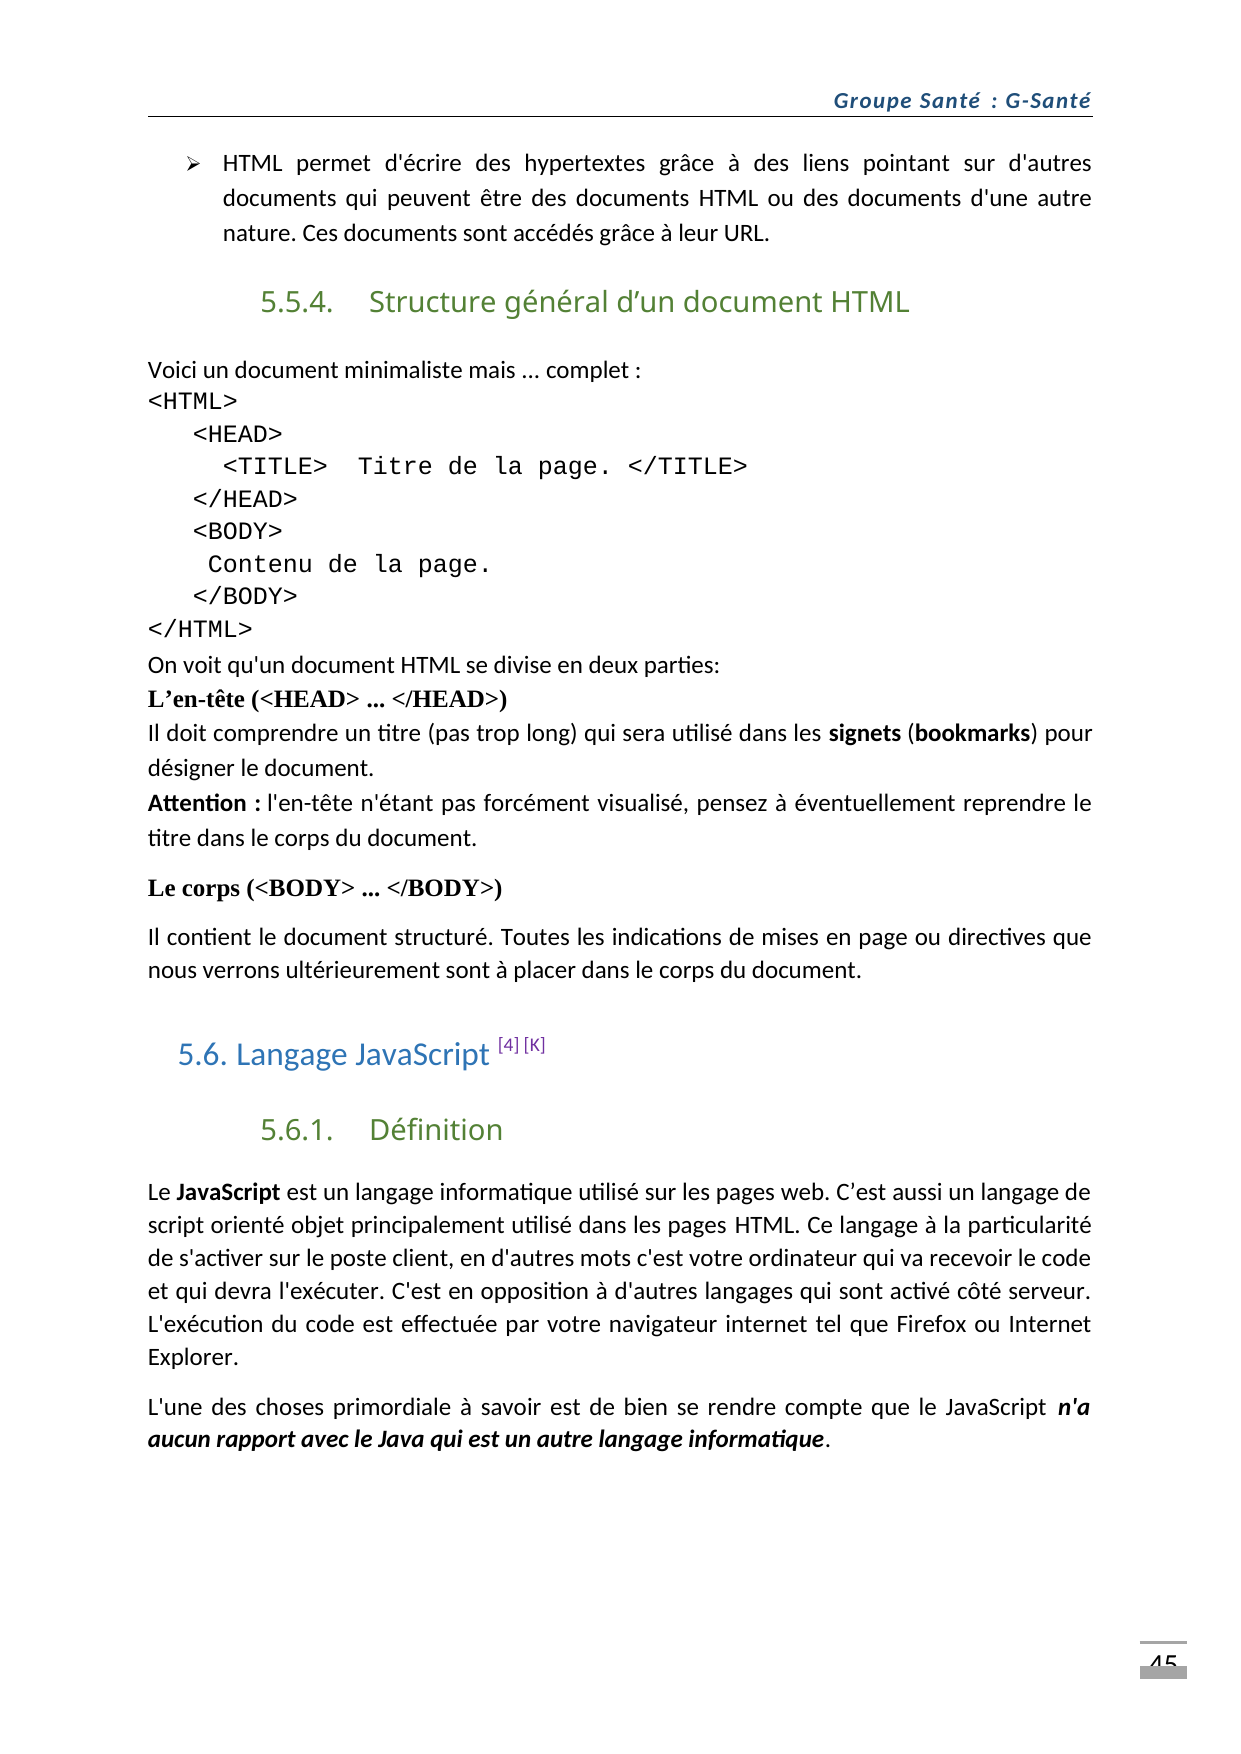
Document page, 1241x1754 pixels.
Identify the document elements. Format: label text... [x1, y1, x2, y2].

list <HEAD> [148, 421, 1093, 449]
list On voit qu'un document HTML se divise en deux parties: [148, 649, 1093, 679]
text Le JavaScript est un langage informatique utilisé sur les pages web. C’est aussi un langage de script orienté objet principalement utilisé dans les pages HTML. Ce langage à la particularité de s'activer sur le poste client, en d'autres mots c'est votre ordinateur qui va recevoir le code et qui devra l'exécuter. C'est en opposition à d'autres langages qui sont activé côté serveur. L'exécution du code est effectuée par votre navigateur internet tel que Firefox ou Internet Explorer. [148, 1177, 1093, 1372]
list Voici un document minimaliste mais ... complet : [148, 354, 1093, 384]
text L'une des choses primordiale à savoir est de bien se rendre compte que le JavaScript n'a aucun rapport avec le Java qui est un autre langage informatique. [148, 1391, 1093, 1454]
text Le corps (<BODY> ... </BODY>) [148, 873, 1093, 902]
list <BODY> [148, 519, 1093, 547]
list <TITLE> Titre de la page. </TITLE> [148, 454, 1093, 482]
list Attention : l'en-tête n'étant pas forcément visualisé, pensez à éventuellement reprendre le titre dans le corps du document. [148, 787, 1093, 852]
list Il doit comprendre un titre (pas trop long) qui sera utilisé dans les signets (bookmarks) pour désigner le document. [148, 717, 1093, 782]
text Il contient le document structuré. Toutes les indications de mises en page ou directives que nous verrons ultérieurement sont à placer dans le corps du document. [148, 921, 1093, 984]
list </HTML> [148, 616, 1093, 644]
list </HEAD> [148, 486, 1093, 514]
list HTML permet d'écrire des hypertextes grâce à des liens pointant sur d'autres documents qui peuvent être des documents HTML ou des documents d'une autre nature. Ces documents sont accédés grâce à leur URL. [185, 148, 1093, 248]
list Contenu de la page. [148, 551, 1093, 579]
list <HTML> [148, 389, 1093, 417]
subtitle Structure général d’un document HTML [201, 282, 1093, 321]
list </BODY> [148, 584, 1093, 612]
subtitle Langage JavaScript [4] [K] [177, 1033, 1093, 1073]
subtitle Définition [201, 1109, 1093, 1148]
list L’en-tête (<HEAD> ... </HEAD>) [148, 684, 1093, 712]
